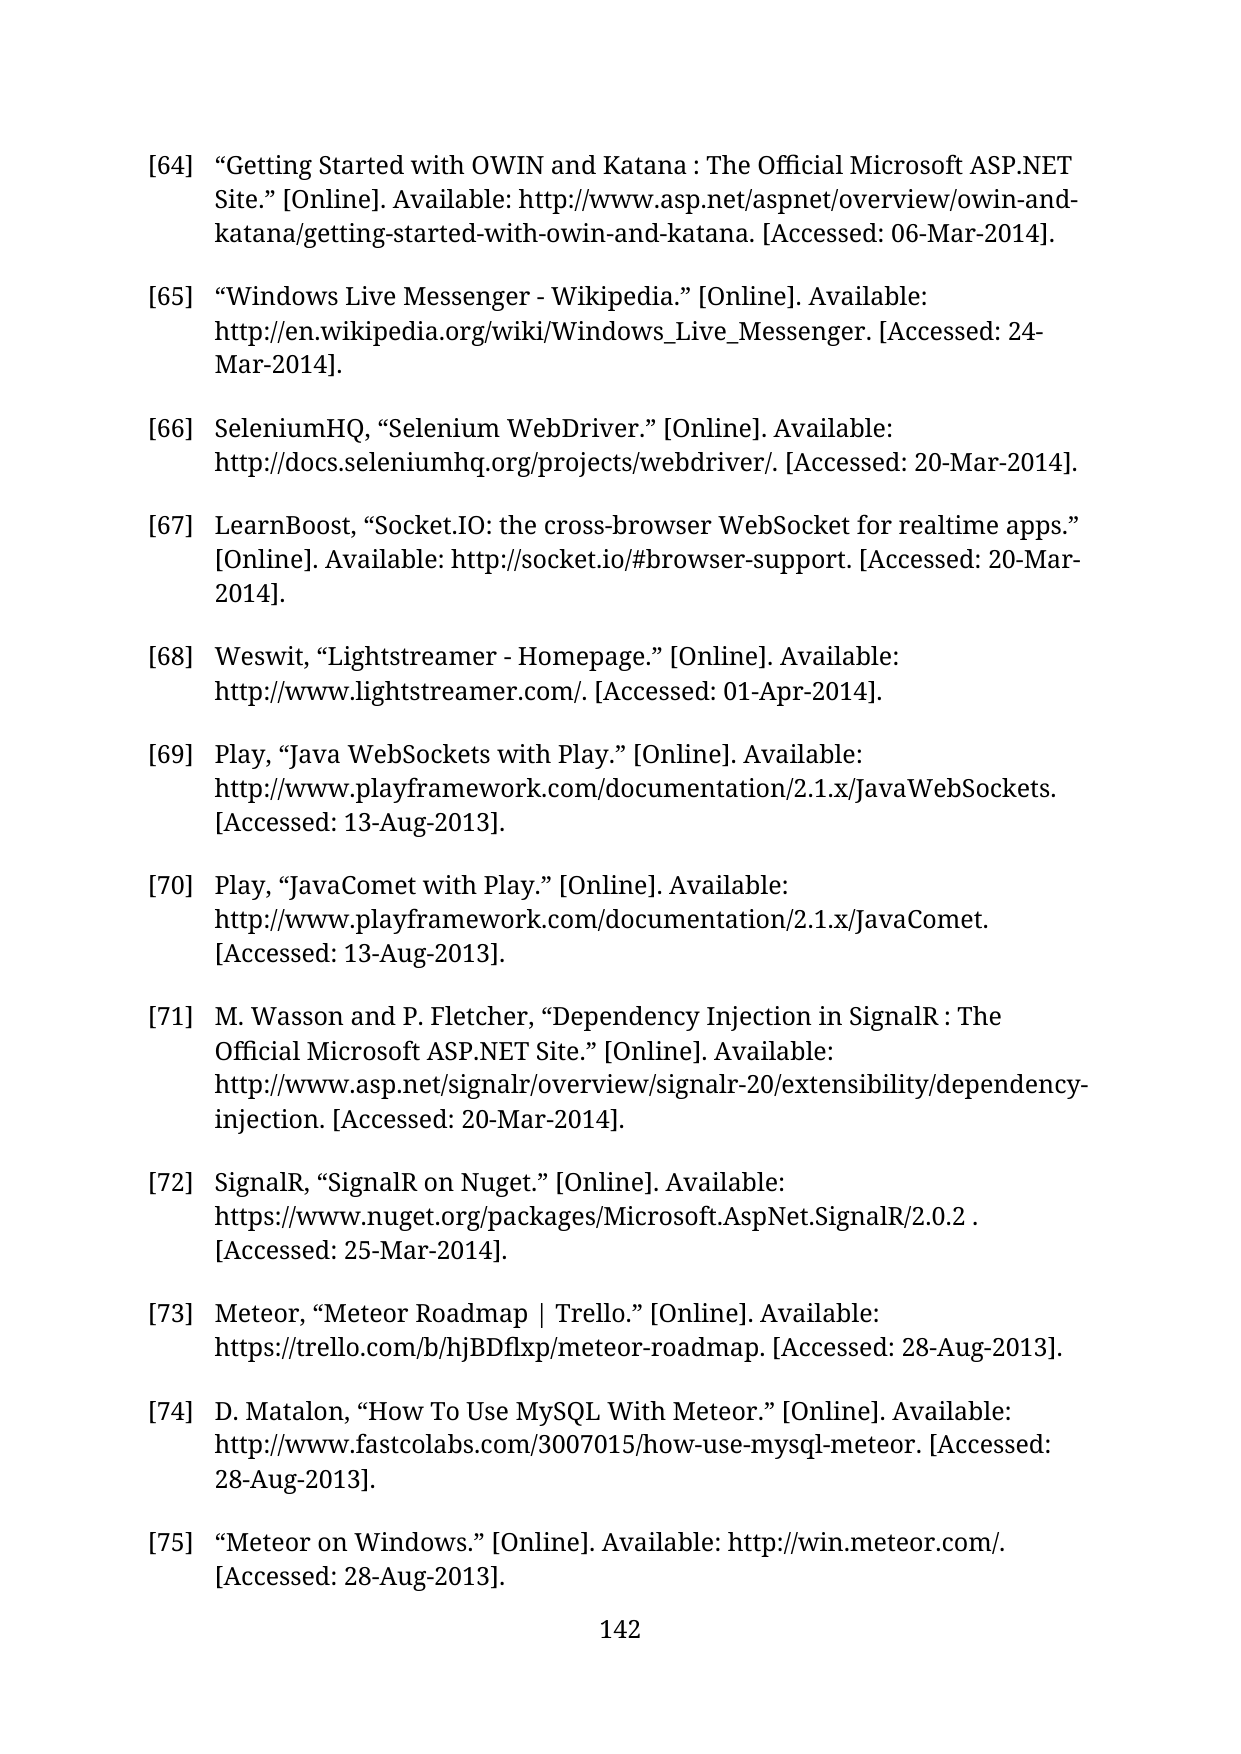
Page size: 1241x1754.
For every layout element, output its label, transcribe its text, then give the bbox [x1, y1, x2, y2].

text [66] SeleniumHQ, “Selenium WebDriver.” [Online]. Available: http://docs.seleniumhq.org/projects/webdriver/. [Accessed: 20-Mar-2014]. [148, 410, 1092, 478]
text [74] D. Matalon, “How To Use MySQL With Meteor.” [Online]. Available: http://www.fastcolabs.com/3007015/how-use-mysql-meteor. [Accessed: 28-Aug-2013]. [148, 1393, 1092, 1495]
text [72] SignalR, “SignalR on Nuget.” [Online]. Available: https://www.nuget.org/packages/Microsoft.AspNet.SignalR/2.0.2 . [Accessed: 25-Mar-2014]. [148, 1164, 1092, 1267]
text [65] “Windows Live Messenger - Wikipedia.” [Online]. Available: http://en.wikipedia.org/wiki/Windows_Live_Messenger. [Accessed: 24-Mar-2014]. [148, 279, 1092, 381]
text [71] M. Wasson and P. Fletcher, “Dependency Injection in SignalR : The Official Microsoft ASP.NET Site.” [Online]. Available: http://www.asp.net/signalr/overview/signalr-20/extensibility/dependency-injection. [Accessed: 20-Mar-2014]. [148, 999, 1092, 1135]
text [75] “Meteor on Windows.” [Online]. Available: http://win.meteor.com/. [Accessed: 28-Aug-2013]. [148, 1524, 1092, 1593]
text [64] “Getting Started with OWIN and Katana : The Official Microsoft ASP.NET Site.” [Online]. Available: http://www.asp.net/aspnet/overview/owin-and-katana/getting-started-with-owin-and-katana. [Accessed: 06-Mar-2014]. [148, 148, 1092, 250]
text [68] Weswit, “Lightstreamer - Homepage.” [Online]. Available: http://www.lightstreamer.com/. [Accessed: 01-Apr-2014]. [148, 639, 1092, 707]
text [69] Play, “Java WebSockets with Play.” [Online]. Available: http://www.playframework.com/documentation/2.1.x/JavaWebSockets. [Accessed: 13-Aug-2013]. [148, 736, 1092, 838]
text [73] Meteor, “Meteor Roadmap | Trello.” [Online]. Available: https://trello.com/b/hjBDflxp/meteor-roadmap. [Accessed: 28-Aug-2013]. [148, 1296, 1092, 1364]
text [70] Play, “JavaComet with Play.” [Online]. Available: http://www.playframework.com/documentation/2.1.x/JavaComet. [Accessed: 13-Aug-2013]. [148, 868, 1092, 970]
text [67] LearnBoost, “Socket.IO: the cross-browser WebSocket for realtime apps.” [Online]. Available: http://socket.io/#browser-support. [Accessed: 20-Mar-2014]. [148, 508, 1092, 610]
